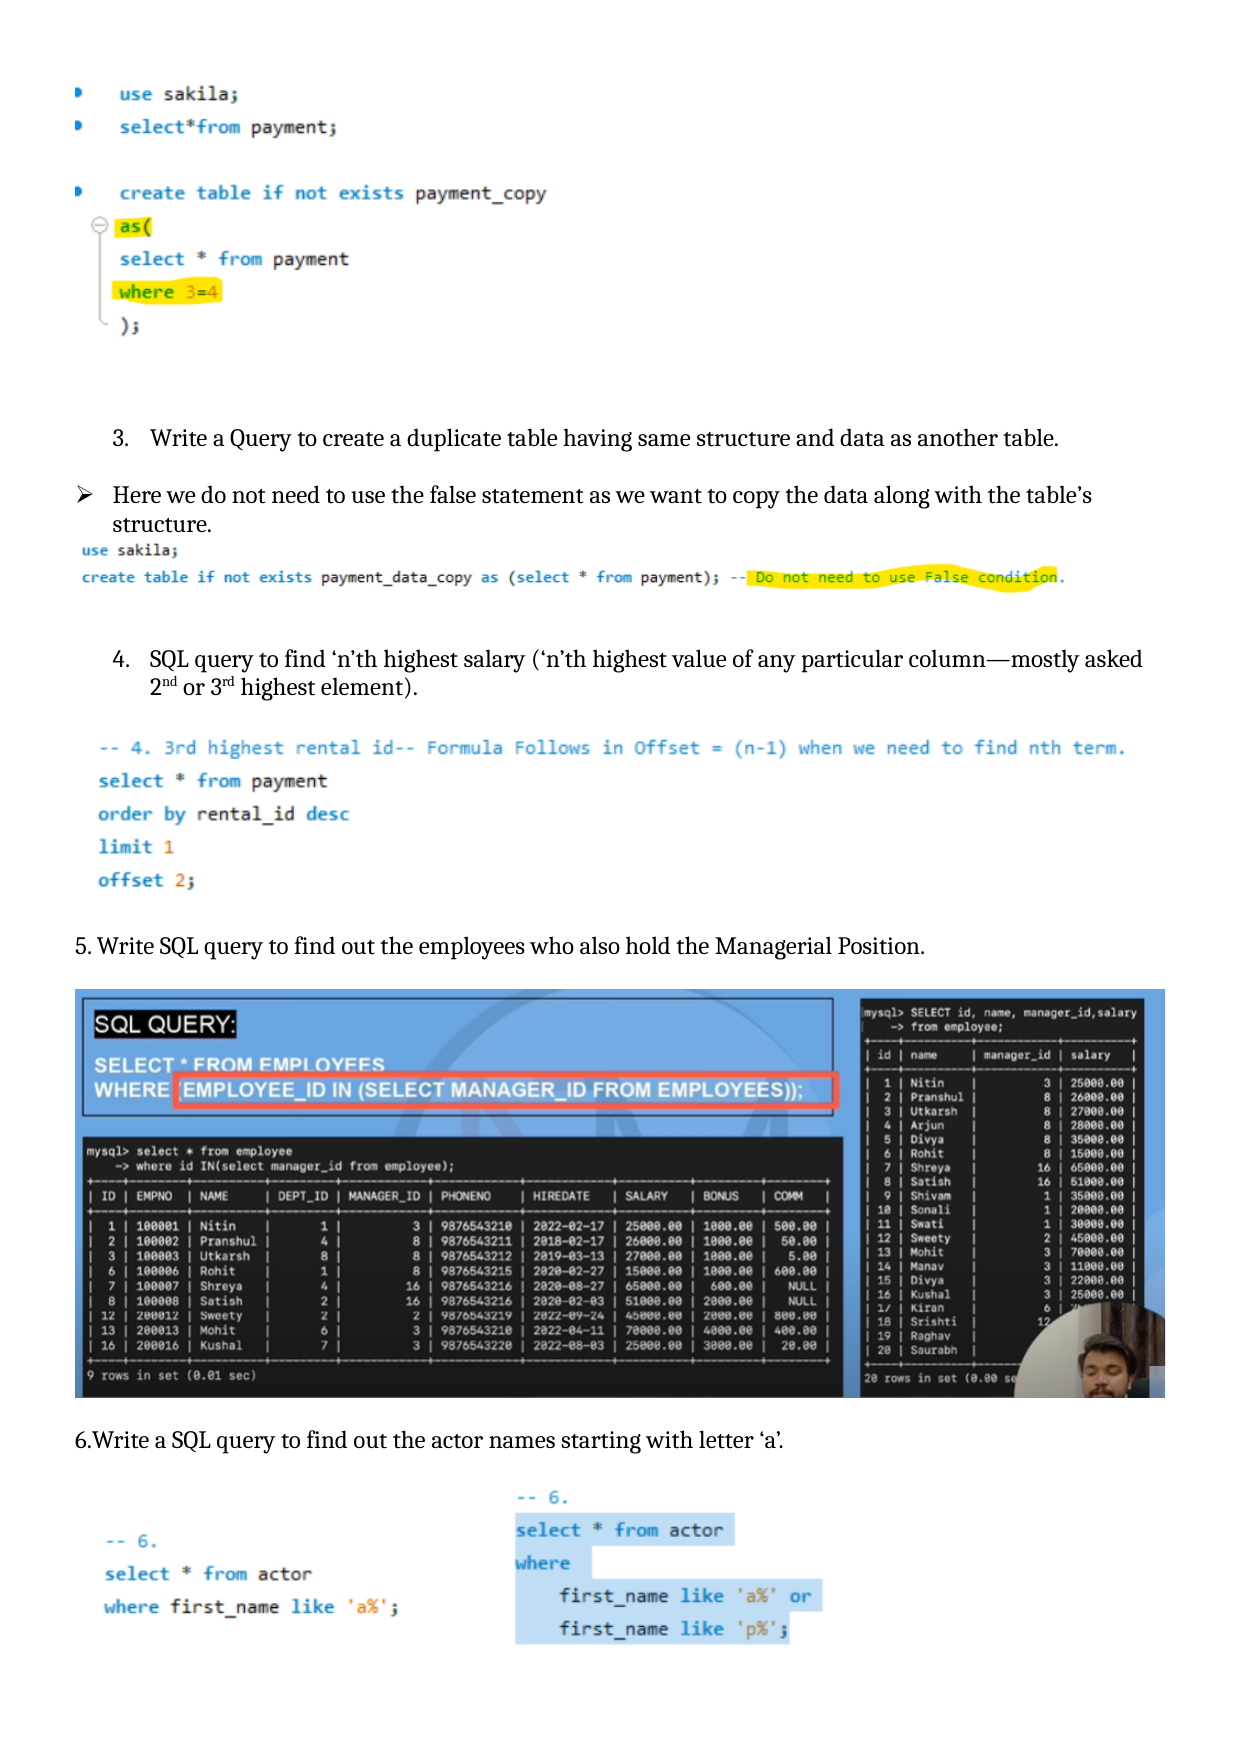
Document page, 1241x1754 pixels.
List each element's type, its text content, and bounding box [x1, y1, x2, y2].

picture [75, 1483, 876, 1661]
text 6.Write a SQL query to find out the actor names starting with letter ‘a’. [75, 1426, 1165, 1455]
picture [75, 989, 1166, 1398]
picture [75, 538, 1166, 616]
picture [75, 75, 590, 338]
text 5. Write SQL query to find out the employees who also hold the Managerial Position. [75, 932, 1165, 961]
list Write a Query to create a duplicate table having same structure and data as another table. [112, 424, 1165, 452]
list SQL query to find ‘n’th highest salary (‘n’th highest value of any particular column—mostly asked 2nd or 3rd highest element). [112, 644, 1165, 702]
picture [75, 730, 1160, 904]
list Here we do not need to use the false statement as we want to copy the data along with the table’s structure. [75, 481, 1165, 538]
